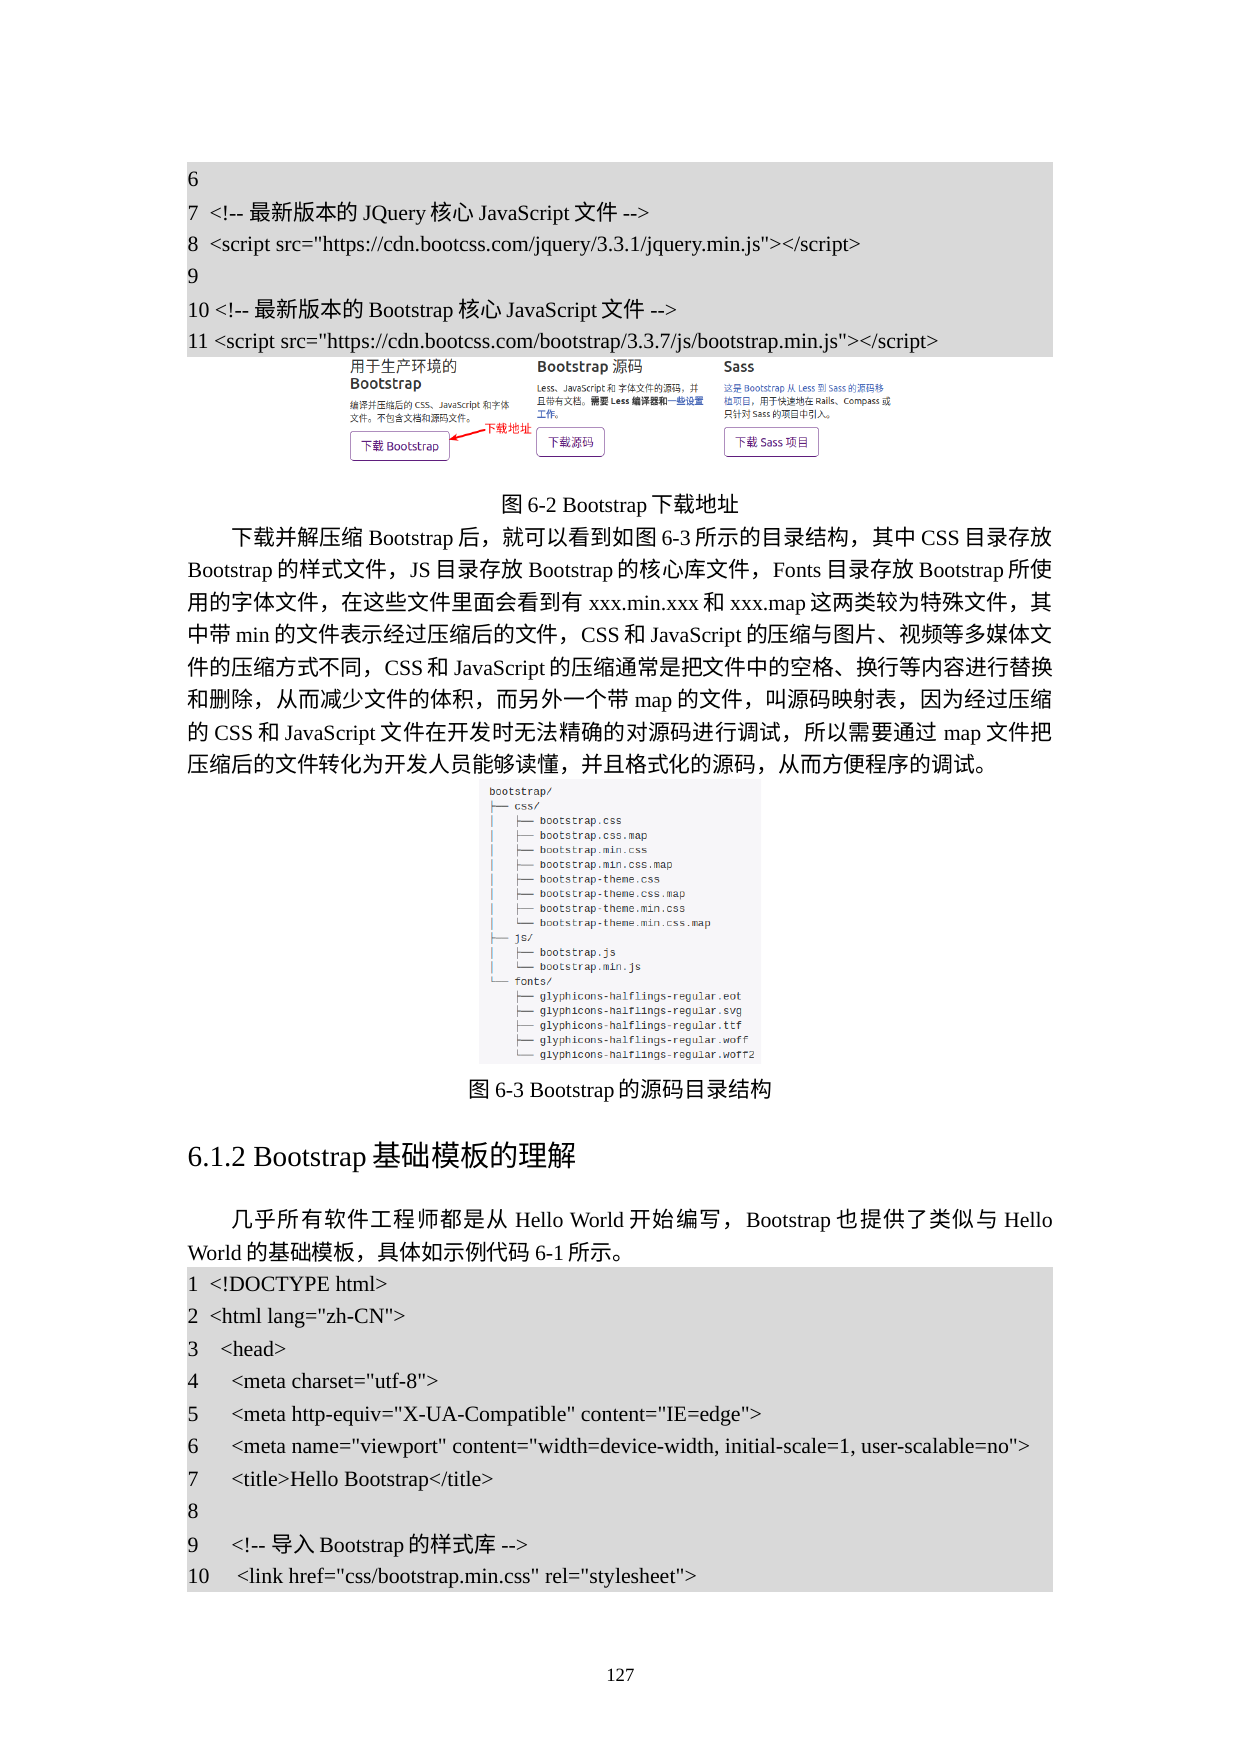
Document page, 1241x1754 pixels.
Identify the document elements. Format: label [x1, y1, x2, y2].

picture [347, 357, 893, 463]
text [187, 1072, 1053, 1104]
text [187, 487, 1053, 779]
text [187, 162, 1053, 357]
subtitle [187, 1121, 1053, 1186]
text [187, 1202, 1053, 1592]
picture [479, 779, 762, 1064]
